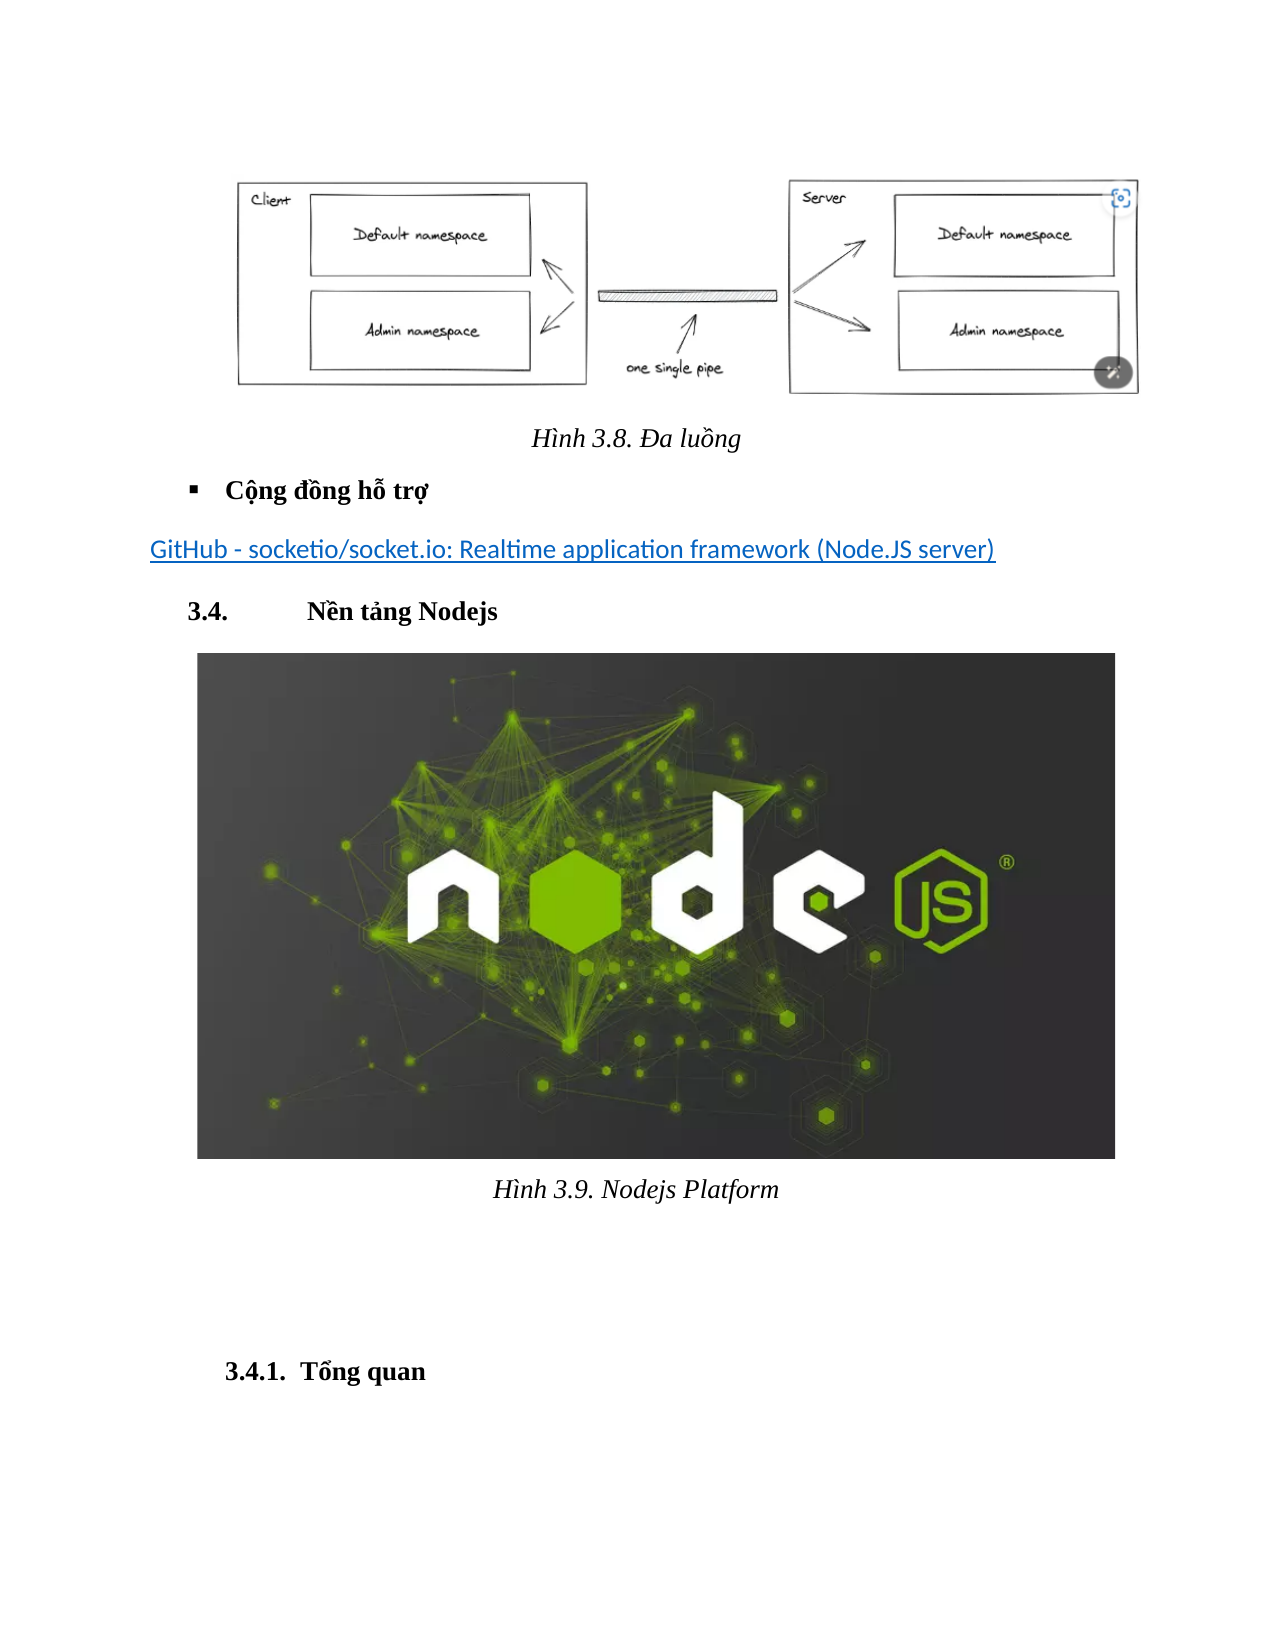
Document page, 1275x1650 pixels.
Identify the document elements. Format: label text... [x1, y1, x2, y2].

text Nền tảng Nodejs [187, 595, 1125, 626]
list Cộng đồng hỗ trợ [187, 474, 1125, 505]
text GitHub - socketio/socket.io: Realtime application framework (Node.JS server) [150, 533, 1125, 566]
picture [225, 150, 1151, 404]
picture [197, 653, 1116, 1159]
text Tổng quan [225, 1355, 1125, 1386]
text Hình 3.9. Nodejs Platform [150, 1173, 1125, 1204]
text Hình 3.8. Đa luồng [150, 422, 1125, 453]
